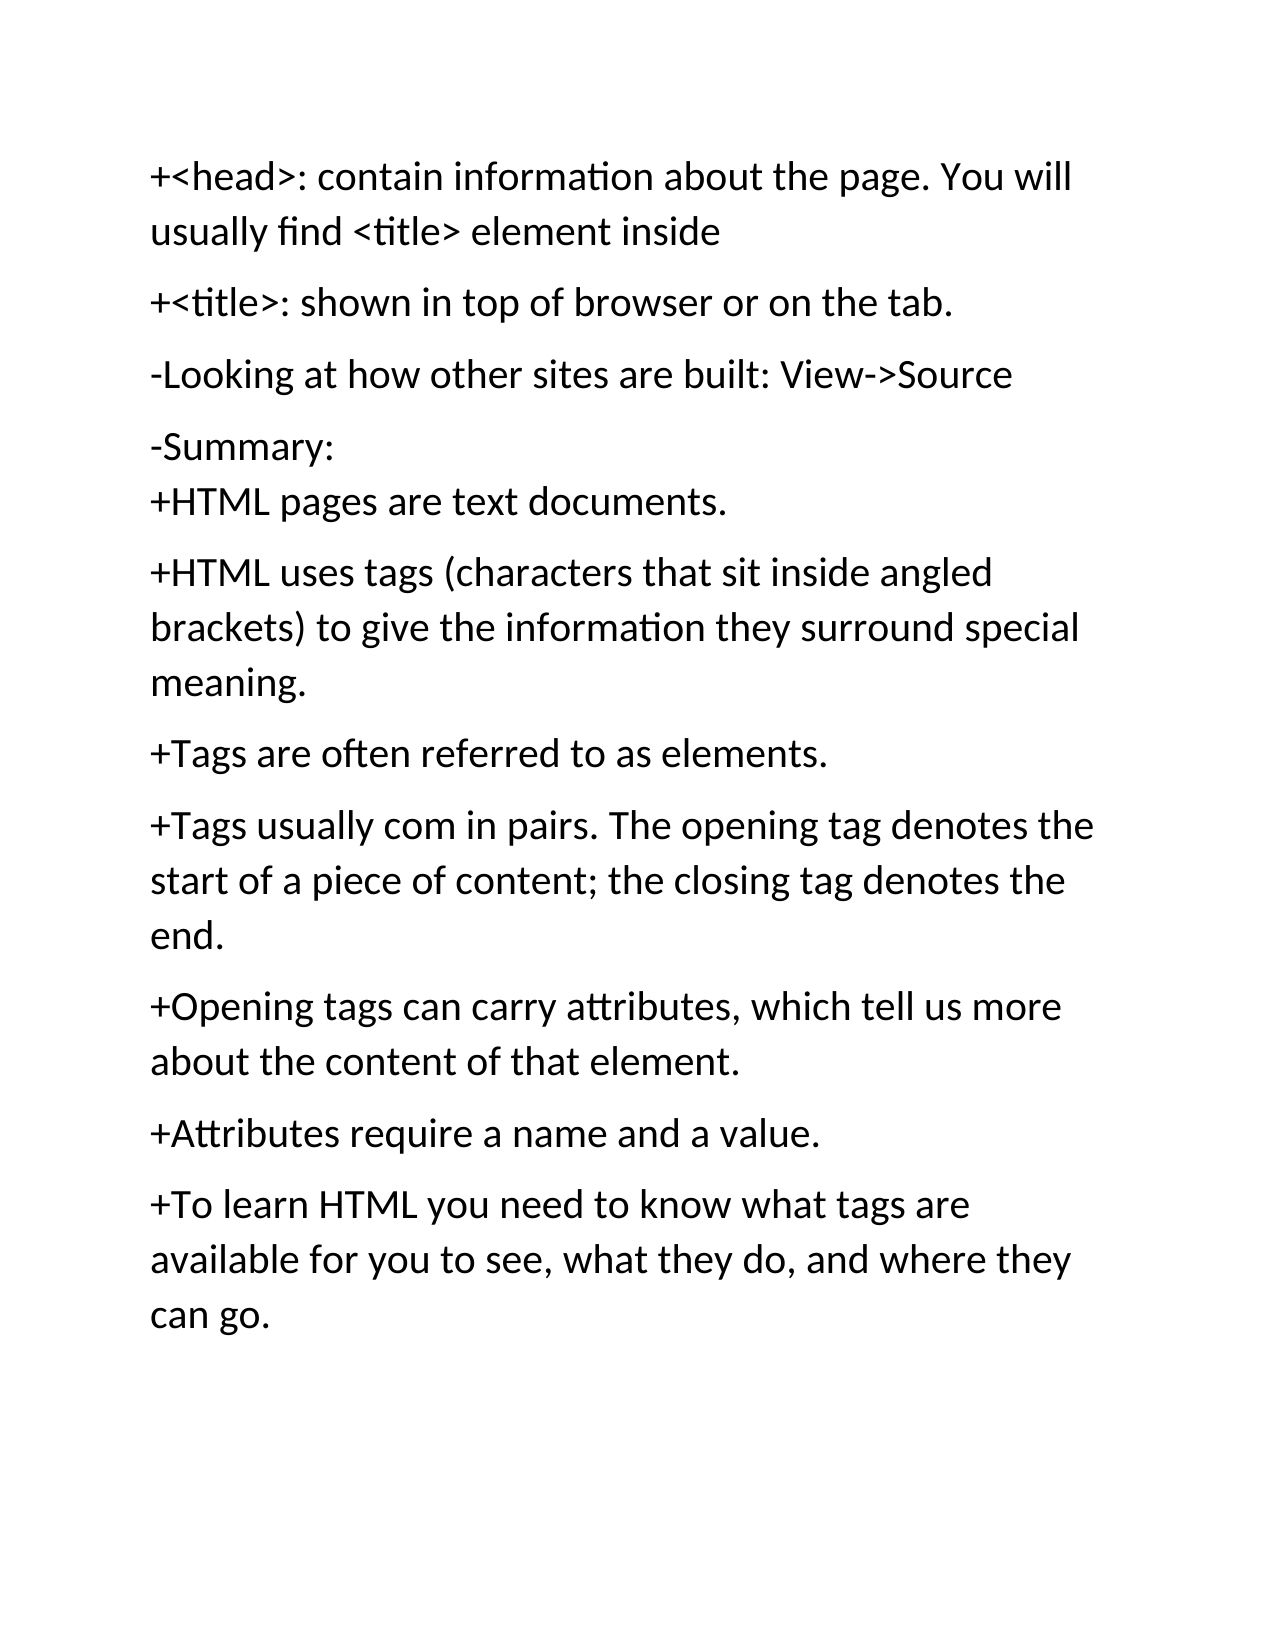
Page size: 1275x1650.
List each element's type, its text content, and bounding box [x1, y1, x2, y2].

text +Tags usually com in pairs. The opening tag denotes the start of a piece of content; the closing tag denotes the end. [150, 799, 1125, 959]
text +Opening tags can carry attributes, which tell us more about the content of that element. [150, 980, 1125, 1086]
text +<head>: contain information about the page. You will usually find <title> element inside [150, 150, 1125, 256]
text +HTML uses tags (characters that sit inside angled brackets) to give the information they surround special meaning. [150, 546, 1125, 707]
text -Looking at how other sites are built: View->Source [150, 348, 1125, 399]
text -Summary: +HTML pages are text documents. [150, 419, 1125, 525]
text +Attributes require a name and a value. [150, 1107, 1125, 1158]
text +To learn HTML you need to know what tags are available for you to see, what they do, and where they can go. [150, 1178, 1125, 1339]
text +Tags are often referred to as elements. [150, 727, 1125, 778]
text +<title>: shown in top of browser or on the tab. [150, 276, 1125, 327]
